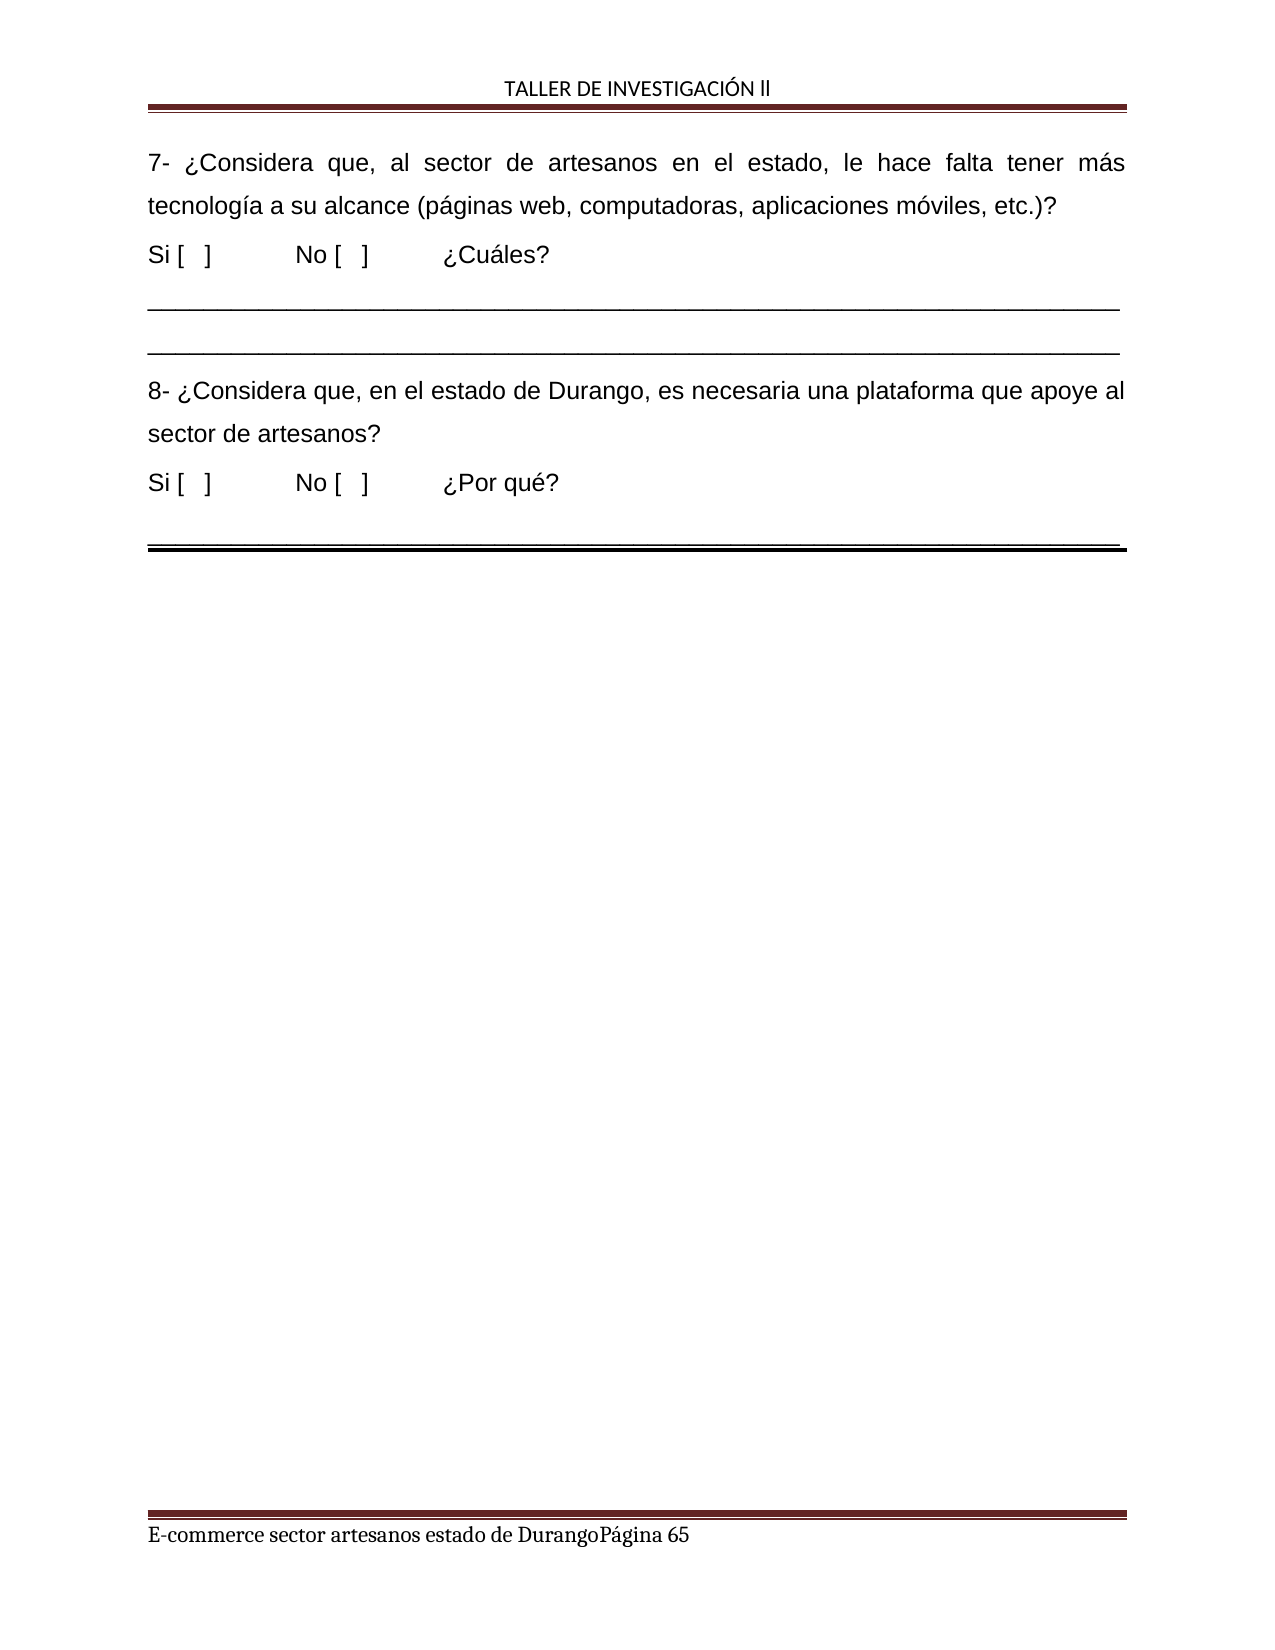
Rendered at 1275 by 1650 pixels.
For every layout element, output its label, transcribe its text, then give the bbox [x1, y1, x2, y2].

text ______________________________________________________________________ [148, 518, 1127, 548]
text 7- ¿Considera que, al sector de artesanos en el estado, le hace falta tener más tecnología a su alcance (páginas web, computadoras, aplicaciones móviles, etc.)? [148, 148, 1127, 219]
text 8- ¿Considera que, en el estado de Durango, es necesaria una plataforma que apoye al sector de artesanos? [148, 376, 1127, 448]
text Si [ ] No [ ] ¿Por qué? [148, 468, 1127, 497]
text Si [ ] No [ ] ¿Cuáles? ____________________________________________________________________________________________________________________________________________ [148, 240, 1127, 355]
